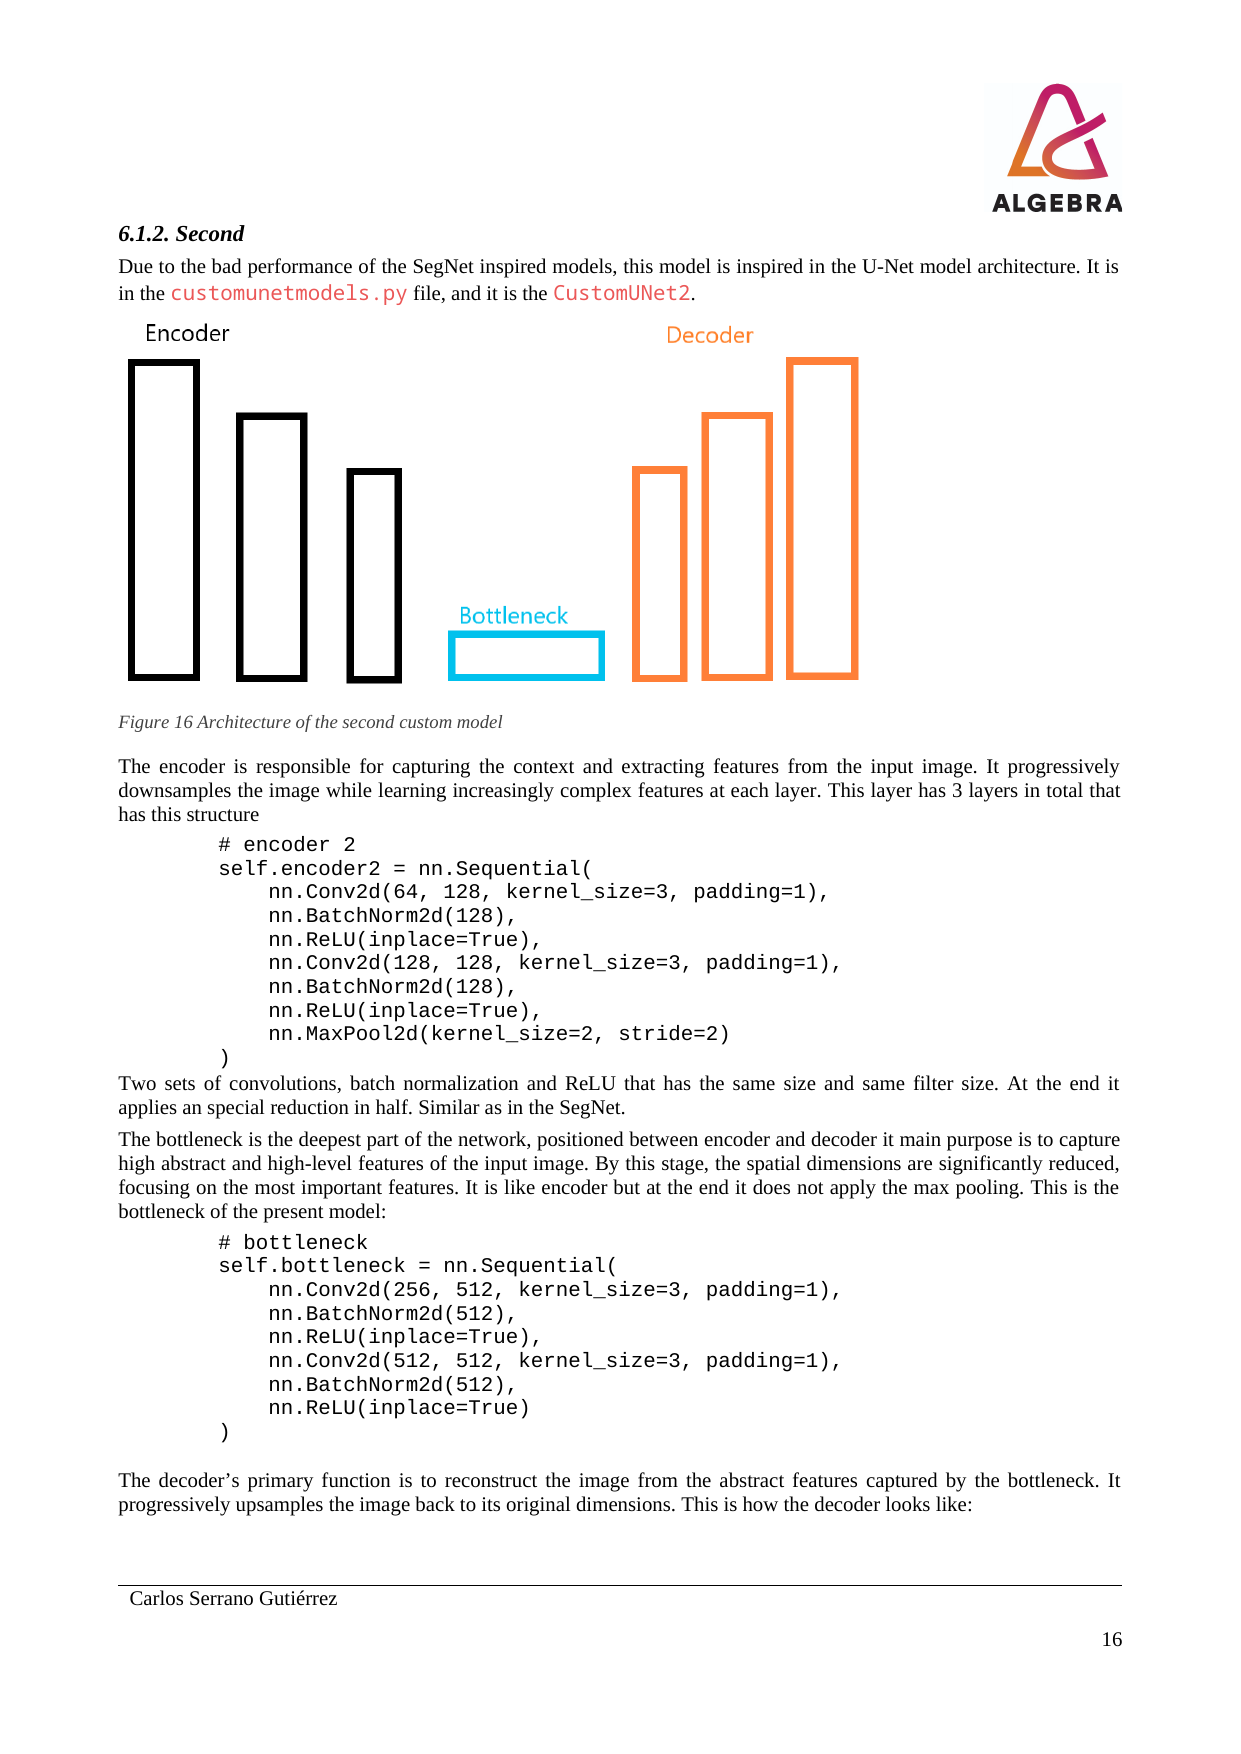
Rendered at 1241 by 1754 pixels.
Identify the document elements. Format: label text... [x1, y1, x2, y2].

text The encoder is responsible for capturing the context and extracting features from the input image. It progressively downsamples the image while learning increasingly complex features at each layer. This layer has 3 layers in total that has this structure [118, 754, 1122, 826]
text nn.MaxPool2d(kernel_size=2, stride=2) [118, 1023, 1122, 1047]
subtitle 6.1.2. Second [118, 219, 1122, 246]
text nn.ReLU(inplace=True), [118, 929, 1122, 952]
picture [118, 315, 872, 703]
text nn.BatchNorm2d(128), [118, 905, 1122, 929]
text nn.ReLU(inplace=True) [118, 1397, 1122, 1421]
text nn.BatchNorm2d(512), [118, 1373, 1122, 1397]
text nn.ReLU(inplace=True), [118, 1000, 1122, 1023]
text nn.ReLU(inplace=True), [118, 1326, 1122, 1350]
text nn.BatchNorm2d(512), [118, 1303, 1122, 1326]
text nn.Conv2d(64, 128, kernel_size=3, padding=1), [118, 881, 1122, 905]
text ) [118, 1421, 1122, 1444]
text Due to the bad performance of the SegNet inspired models, this model is inspired in the U-Net model architecture. It is in the customunetmodels.py file, and it is the CustomUNet2. [118, 254, 1122, 307]
text self.encoder2 = nn.Sequential( [118, 858, 1122, 881]
text The decoder’s primary function is to reconstruct the image from the abstract features captured by the bottleneck. It progressively upsamples the image back to its original dimensions. This is how the decoder looks like: [118, 1468, 1122, 1516]
text # encoder 2 [118, 834, 1122, 858]
text self.bottleneck = nn.Sequential( [118, 1255, 1122, 1279]
text # bottleneck [118, 1232, 1122, 1255]
picture [984, 83, 1123, 212]
text Figure 16 Architecture of the second custom model [118, 711, 1122, 733]
text nn.BatchNorm2d(128), [118, 976, 1122, 1000]
text nn.Conv2d(256, 512, kernel_size=3, padding=1), [118, 1279, 1122, 1303]
text nn.Conv2d(512, 512, kernel_size=3, padding=1), [118, 1350, 1122, 1373]
text Two sets of convolutions, batch normalization and ReLU that has the same size and same filter size. At the end it applies an special reduction in half. Similar as in the SegNet. [118, 1071, 1122, 1119]
text The bottleneck is the deepest part of the network, positioned between encoder and decoder it main purpose is to capture high abstract and high-level features of the input image. By this stage, the spatial dimensions are significantly reduced, focusing on the most important features. It is like encoder but at the end it does not apply the max pooling. This is the bottleneck of the present model: [118, 1127, 1122, 1223]
text nn.Conv2d(128, 128, kernel_size=3, padding=1), [118, 952, 1122, 976]
text ) [118, 1047, 1122, 1071]
